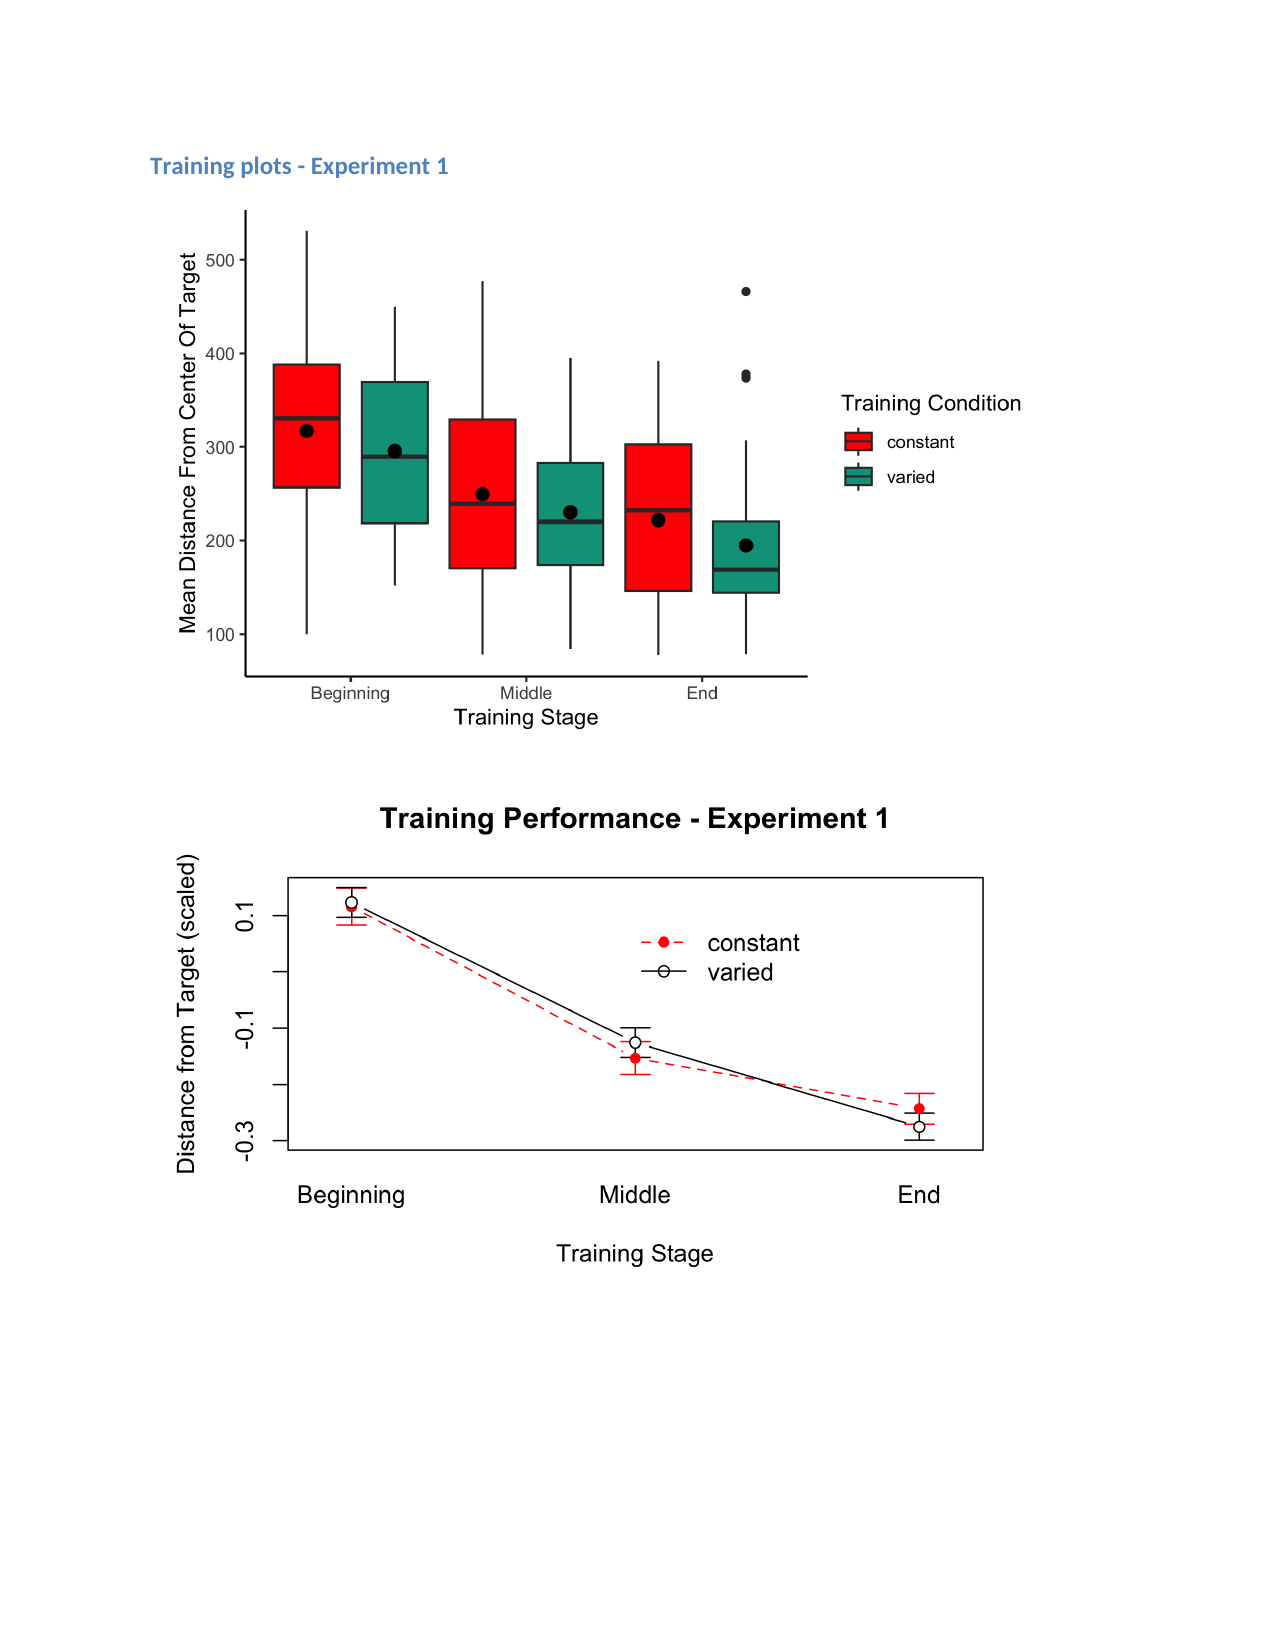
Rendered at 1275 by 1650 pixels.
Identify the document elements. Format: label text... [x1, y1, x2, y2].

subtitle Training plots - Experiment 1 [150, 150, 1125, 181]
picture [168, 758, 1044, 1299]
picture [168, 199, 1044, 740]
